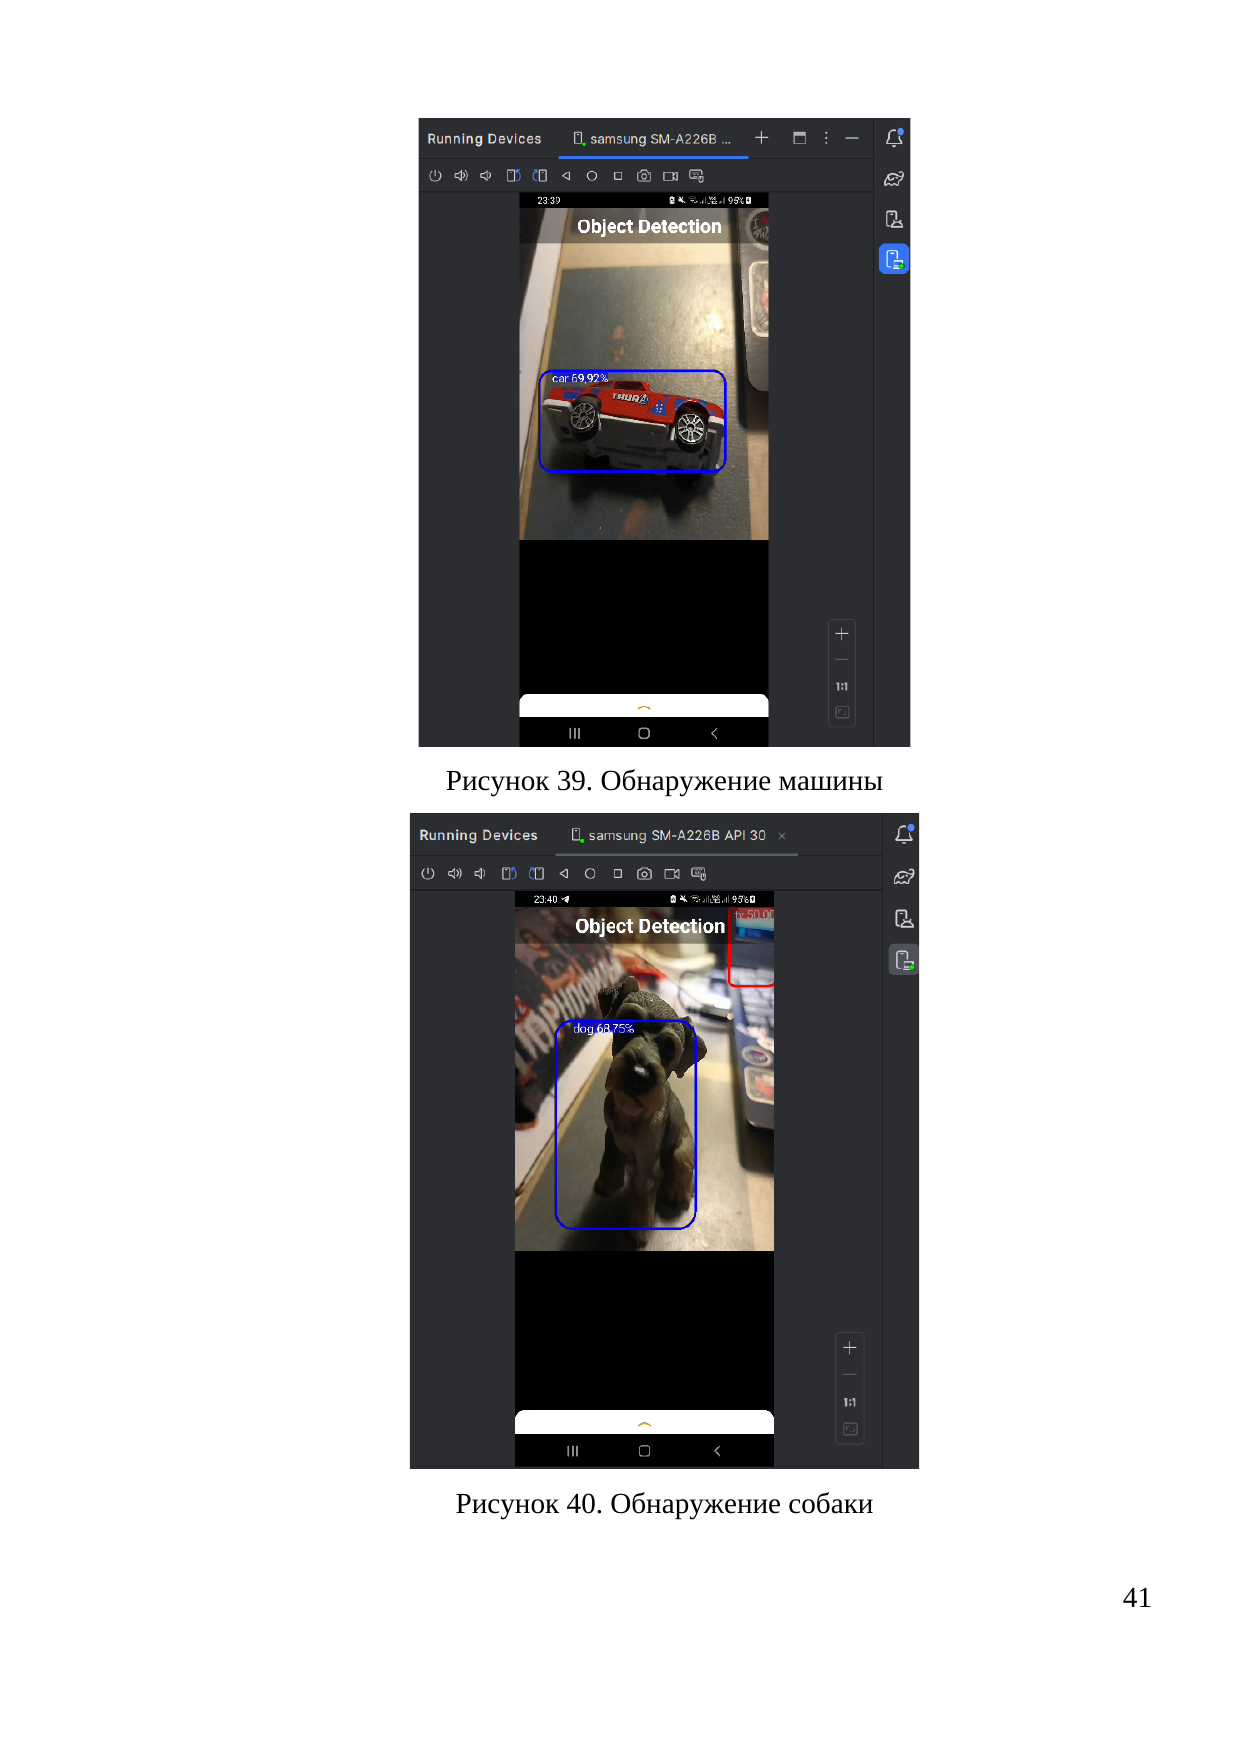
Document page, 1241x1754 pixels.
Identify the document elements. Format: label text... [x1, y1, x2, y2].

text Рисунок 39. Обнаружение машины [177, 763, 1152, 797]
picture [409, 813, 920, 1469]
text Рисунок 40. Обнаружение собаки [177, 1486, 1152, 1519]
picture [418, 118, 911, 747]
